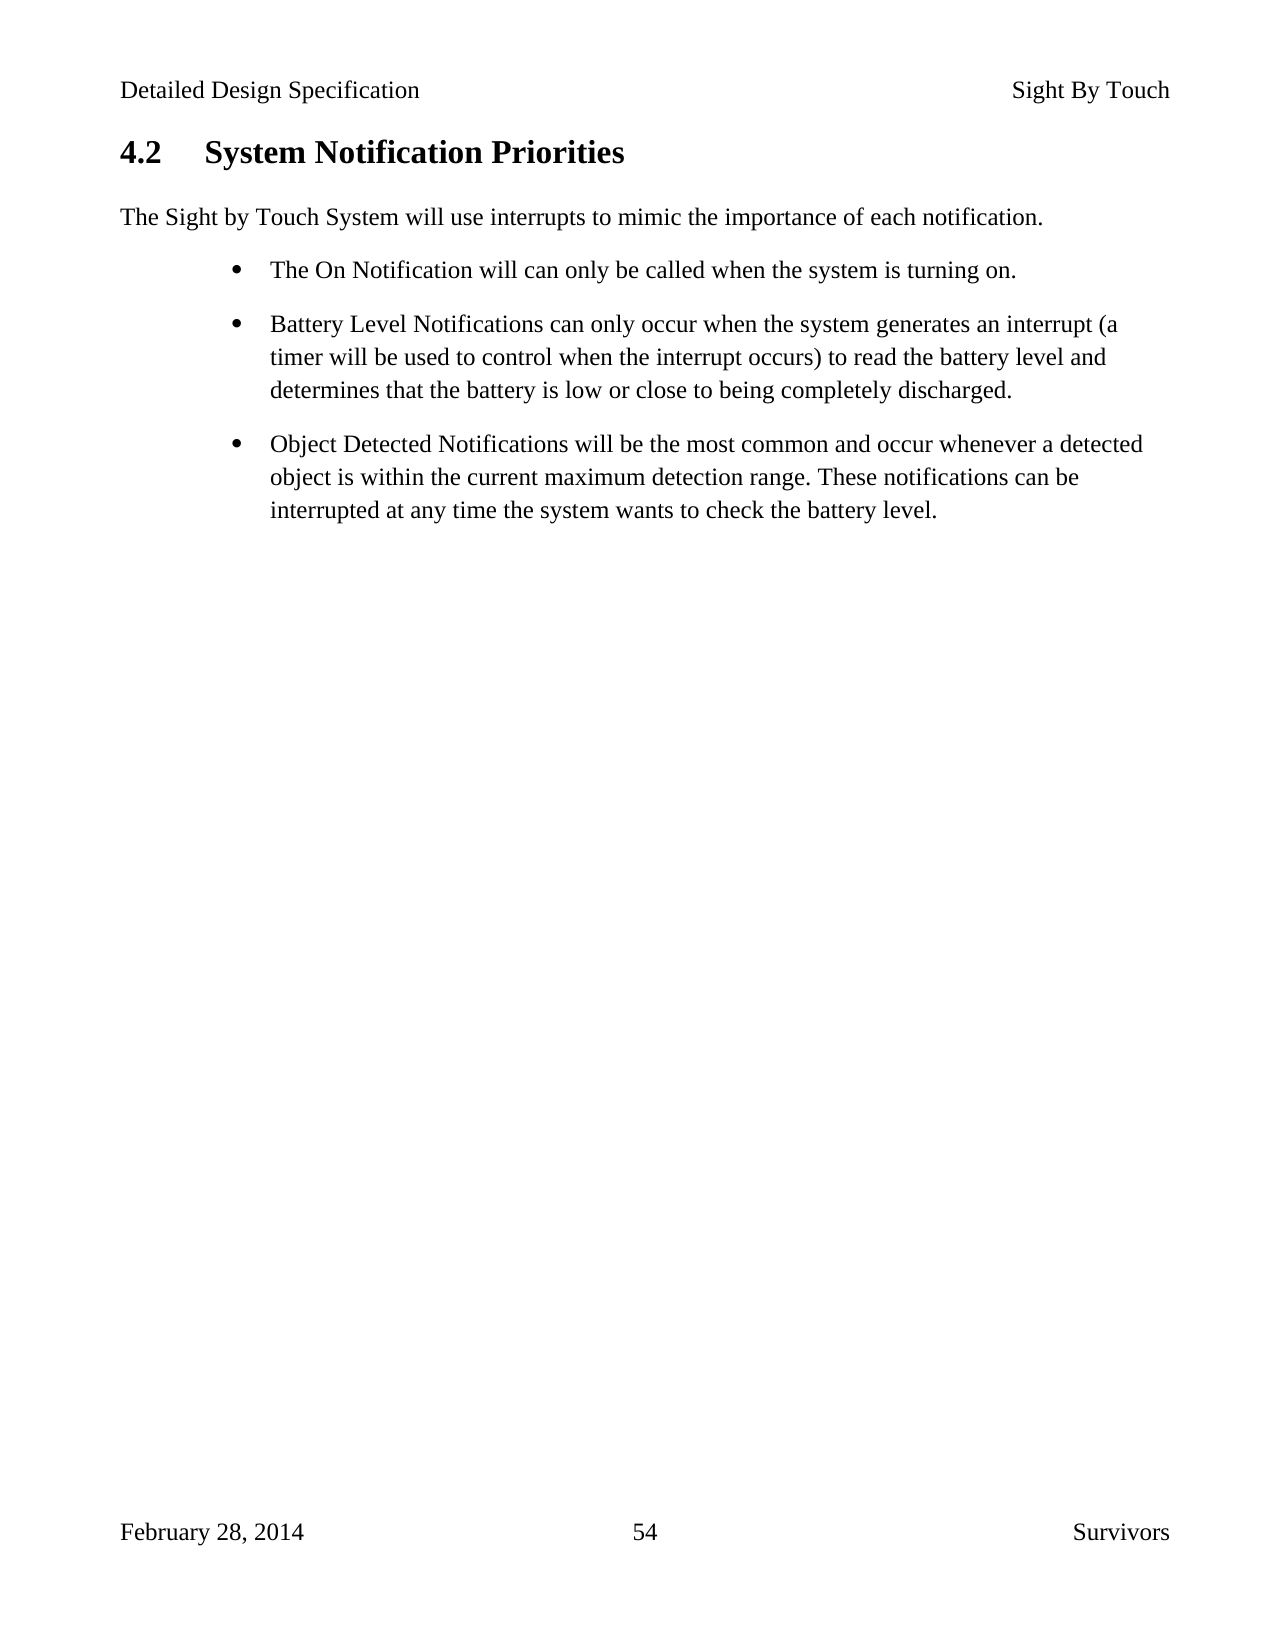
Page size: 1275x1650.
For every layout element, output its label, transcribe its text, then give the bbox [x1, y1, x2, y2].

list The On Notification will can only be called when the system is turning on. [232, 255, 1170, 284]
text The Sight by Touch System will use interrupts to mimic the importance of each notification. [120, 202, 1170, 230]
list Battery Level Notifications can only occur when the system generates an interrupt (a timer will be used to control when the interrupt occurs) to read the battery level and determines that the battery is low or close to being completely discharged. [232, 309, 1170, 404]
subtitle 4.2 System Notification Priorities [120, 132, 1170, 171]
list Object Detected Notifications will be the most common and occur whenever a detected object is within the current maximum detection range. These notifications can be interrupted at any time the system wants to check the battery level. [232, 429, 1170, 524]
